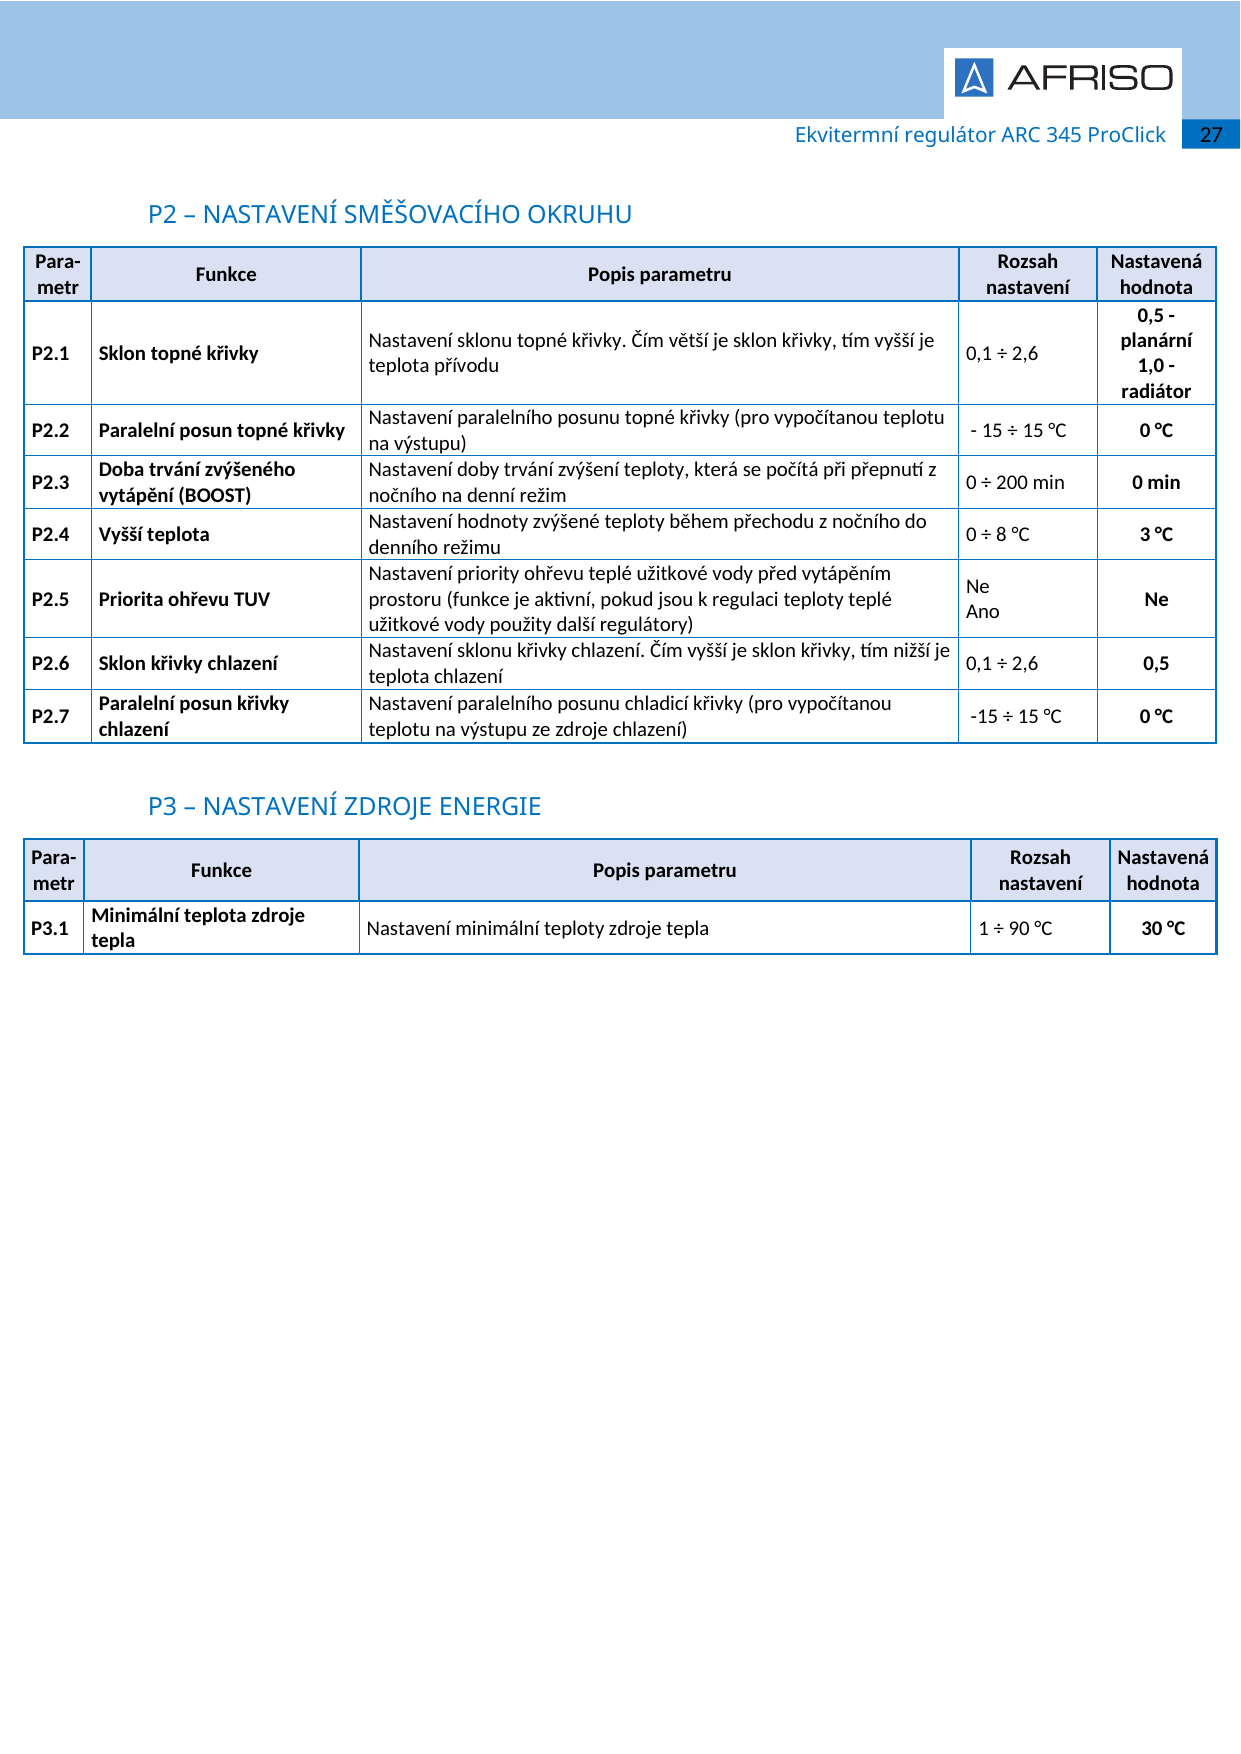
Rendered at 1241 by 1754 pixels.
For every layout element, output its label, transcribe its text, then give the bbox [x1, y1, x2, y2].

table_cell 0,5 - planární 1,0 - radiátor [1098, 302, 1215, 403]
table_header Para-metr [25, 248, 90, 300]
table_cell Minimální teplota zdroje tepla [84, 902, 359, 953]
table_header Para-metr [25, 840, 83, 900]
text P3 – Nastavení zdroje energie [148, 788, 1093, 822]
table_cell Paralelní posun křivky chlazení [92, 690, 361, 742]
table_cell P2.5 [25, 560, 91, 637]
table_header Nastavená hodnota [1111, 840, 1215, 900]
table_cell Sklon křivky chlazení [92, 638, 361, 688]
table_cell Nastavení priority ohřevu teplé užitkové vody před vytápěním prostoru (funkce je aktivní, pokud jsou k regulaci teploty teplé užitkové vody použity další regulátory) [362, 560, 958, 637]
table_cell Nastavení sklonu křivky chlazení. Čím vyšší je sklon křivky, tím nižší je teplota chlazení [362, 638, 958, 688]
table_cell 0 °C [1098, 405, 1215, 455]
table_cell Nastavení minimální teploty zdroje tepla [360, 902, 970, 953]
table_cell 3 °C [1098, 509, 1215, 559]
table_cell Sklon topné křivky [92, 302, 361, 403]
table_cell -15 ÷ 15 °C [959, 690, 1097, 742]
table_cell 0 °C [1098, 690, 1215, 742]
table_cell - 15 ÷ 15 °C [959, 405, 1097, 455]
table_cell Nastavení hodnoty zvýšené teploty během přechodu z nočního do denního režimu [362, 509, 958, 559]
table_cell Nastavení doby trvání zvýšení teploty, která se počítá při přepnutí z nočního na denní režim [362, 456, 958, 507]
table_cell Ne Ano [959, 560, 1097, 637]
table_header Funkce [92, 248, 360, 300]
table_header Funkce [85, 840, 358, 900]
table_cell Nastavení paralelního posunu topné křivky (pro vypočítanou teplotu na výstupu) [362, 405, 958, 455]
table_header Popis parametru [360, 840, 970, 900]
table_cell P2.7 [25, 690, 91, 742]
table_cell P3.1 [25, 902, 83, 953]
table_cell Vyšší teplota [92, 509, 361, 559]
table_cell Nastavení paralelního posunu chladicí křivky (pro vypočítanou teplotu na výstupu ze zdroje chlazení) [362, 690, 958, 742]
table_cell P2.4 [25, 509, 91, 559]
table_cell 1 ÷ 90 °C [971, 902, 1109, 953]
table_cell 0 ÷ 200 min [959, 456, 1097, 507]
table_header Rozsah nastavení [972, 840, 1109, 900]
table_cell Paralelní posun topné křivky [92, 405, 361, 455]
table_cell 30 °C [1111, 902, 1215, 953]
table_cell 0,1 ÷ 2,6 [959, 638, 1097, 688]
table_header Rozsah nastavení [960, 248, 1096, 300]
table_cell P2.3 [25, 456, 91, 507]
table_cell Ne [1098, 560, 1215, 637]
table_cell 0 ÷ 8 °C [959, 509, 1097, 559]
table_cell P2.1 [25, 302, 91, 403]
table_cell 0 min [1098, 456, 1215, 507]
table_header Nastavená hodnota [1098, 248, 1215, 300]
table_cell 0,5 [1098, 638, 1215, 688]
table_cell P2.6 [25, 638, 91, 688]
table_cell Doba trvání zvýšeného vytápění (BOOST) [92, 456, 361, 507]
table_header Popis parametru [362, 248, 958, 300]
table_cell P2.2 [25, 405, 91, 455]
table_cell Nastavení sklonu topné křivky. Čím větší je sklon křivky, tím vyšší je teplota přívodu [362, 302, 958, 403]
table_cell 0,1 ÷ 2,6 [959, 302, 1097, 403]
table_cell Priorita ohřevu TUV [92, 560, 361, 637]
text P2 – Nastavení směšovacího okruhu [148, 197, 1093, 231]
